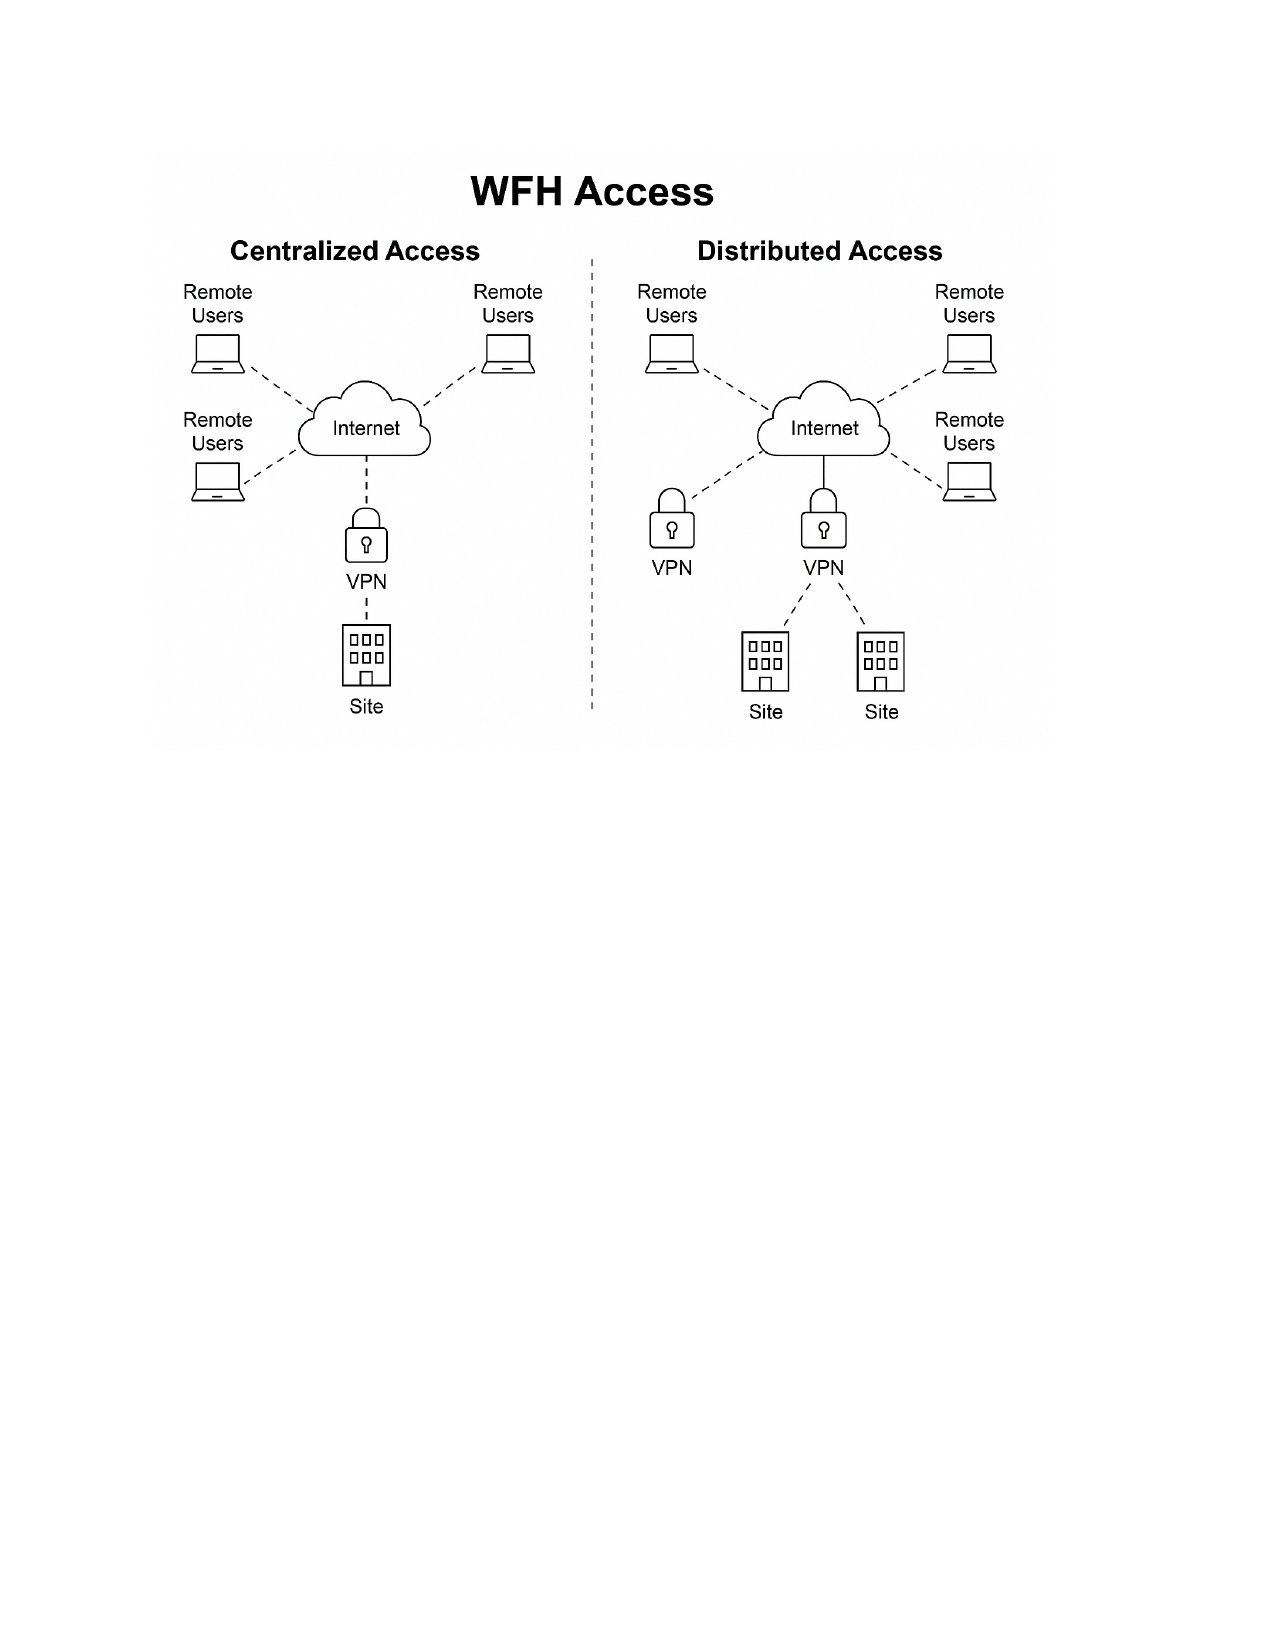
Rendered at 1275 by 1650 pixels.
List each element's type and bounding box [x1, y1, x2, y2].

picture [150, 150, 1050, 750]
